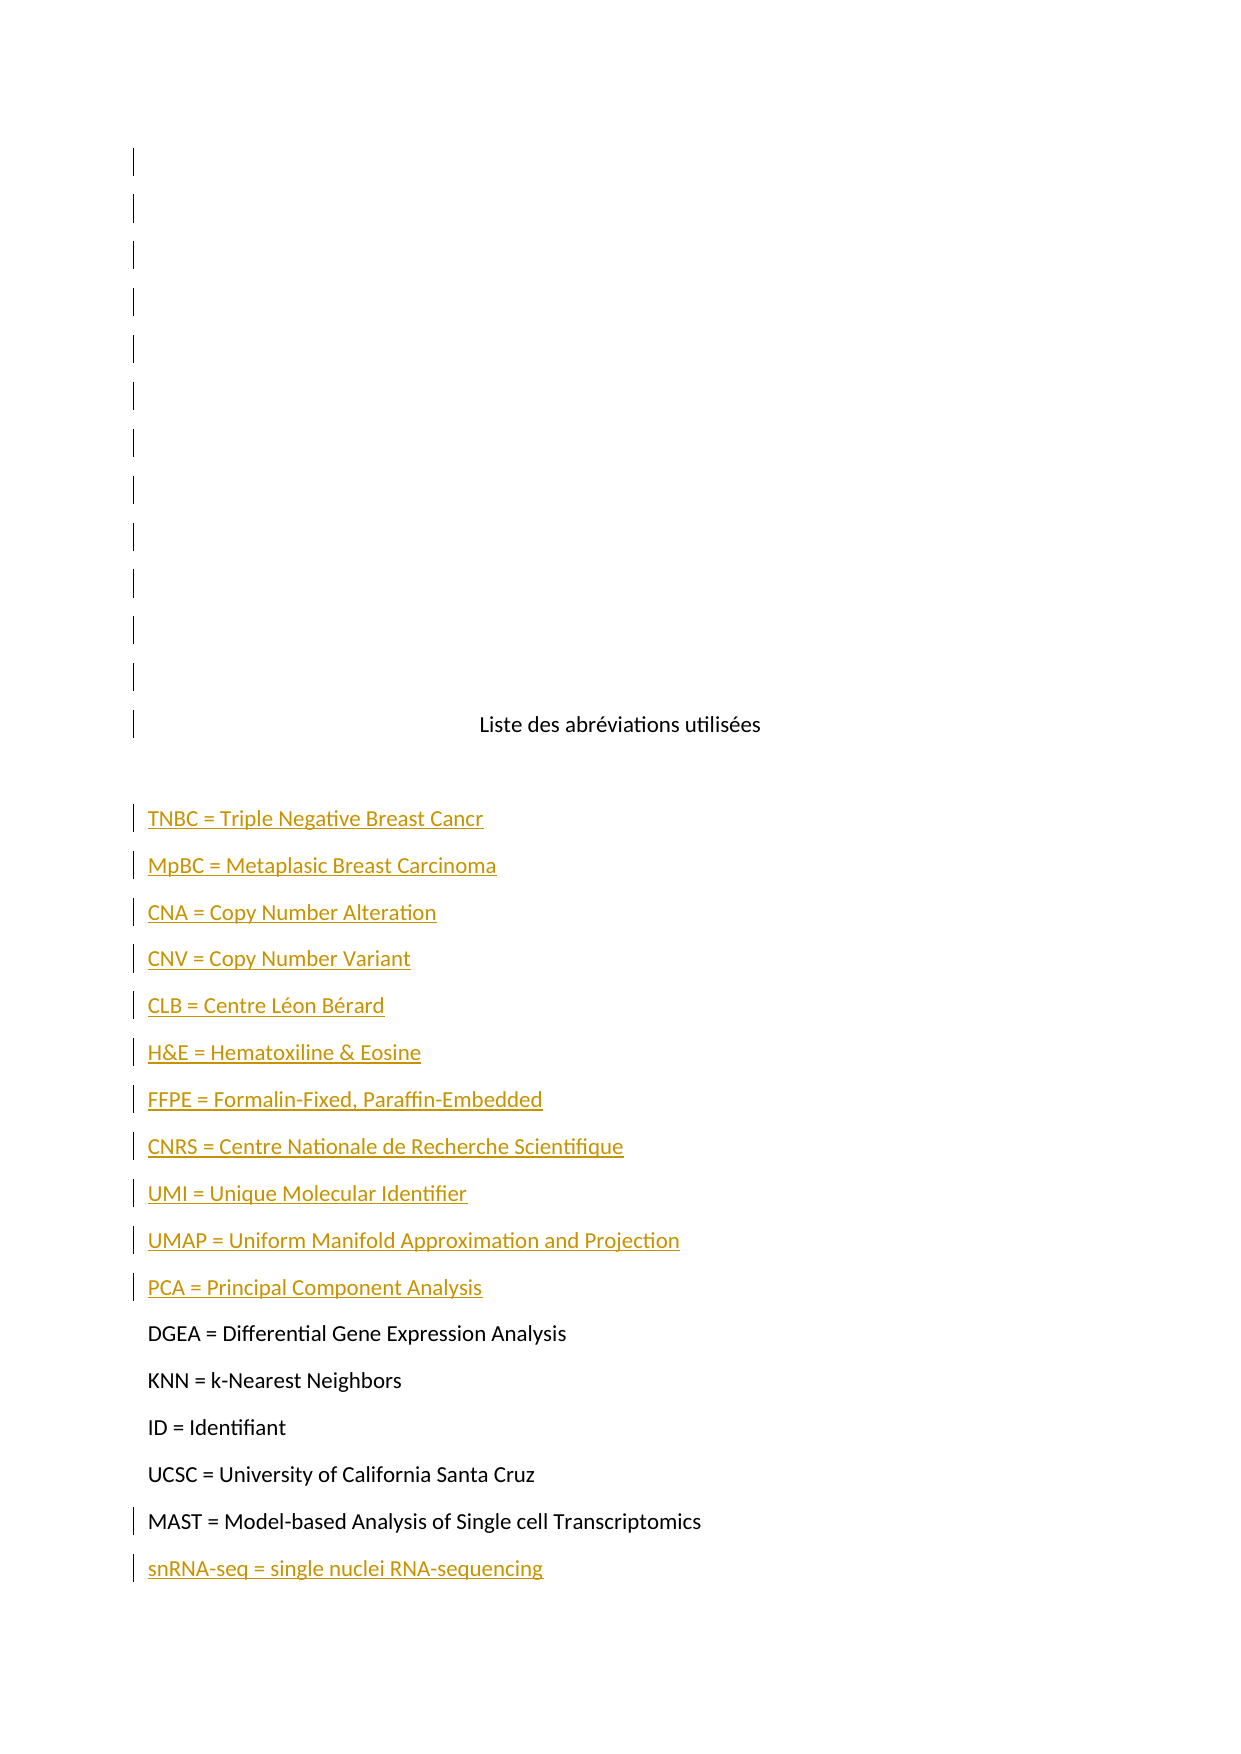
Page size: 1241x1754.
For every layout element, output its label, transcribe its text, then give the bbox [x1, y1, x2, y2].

text UCSC = University of California Santa Cruz [148, 1460, 1093, 1488]
text ID = Identifiant [148, 1413, 1093, 1441]
text DGEA = Differential Gene Expression Analysis [148, 1319, 1093, 1347]
text Liste des abréviations utilisées [148, 710, 1093, 738]
text KNN = k-Nearest Neighbors [148, 1366, 1093, 1394]
text MAST = Model-based Analysis of Single cell Transcriptomics [148, 1507, 1093, 1535]
